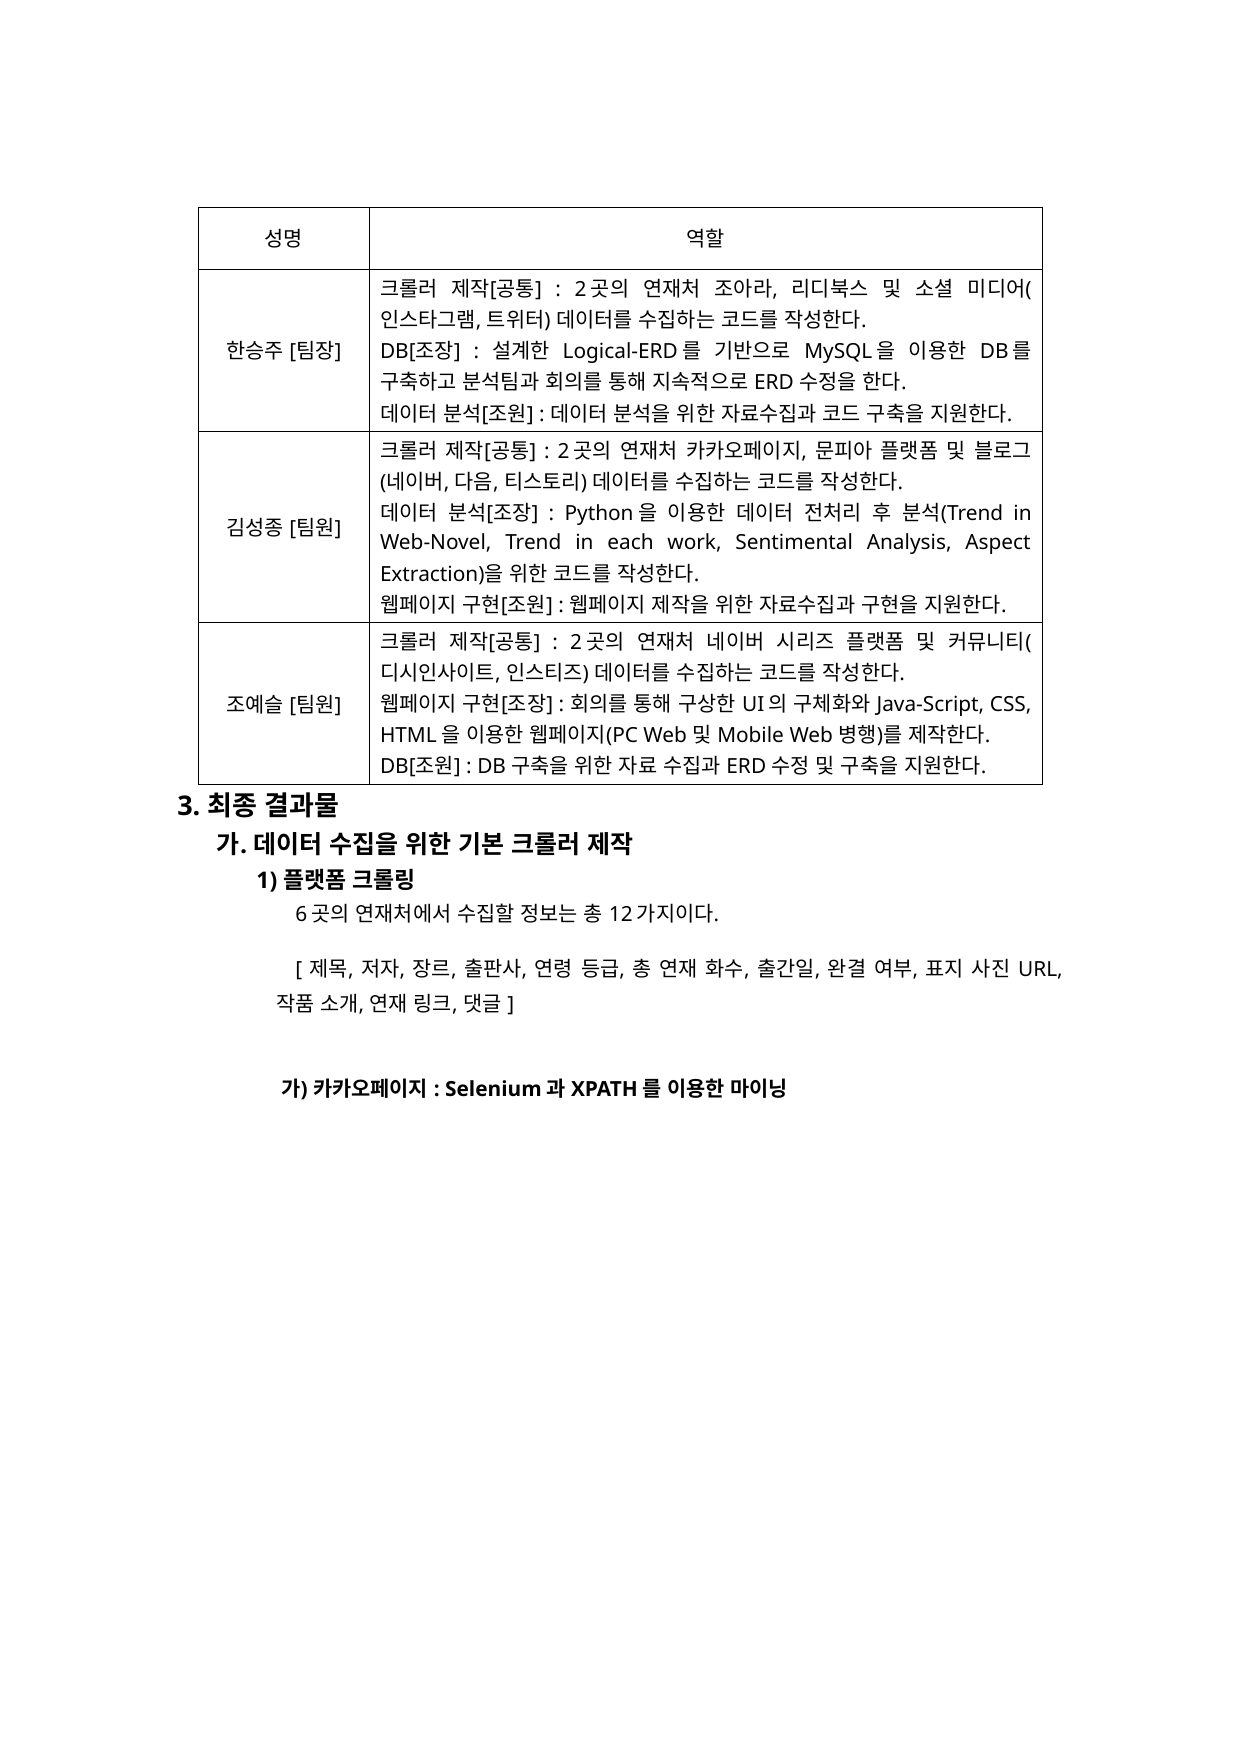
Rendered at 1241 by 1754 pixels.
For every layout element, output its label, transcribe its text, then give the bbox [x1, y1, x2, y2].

text [ 제목, 저자, 장르, 출판사, 연령 등급, 총 연재 화수, 출간일, 완결 여부, 표지 사진 URL, 작품 소개, 연재 링크, 댓글 ] [276, 952, 1063, 1018]
table_header 성명 [199, 208, 369, 269]
table_cell 크롤러 제작[공통] : 2곳의 연재처 카카오페이지, 문피아 플랫폼 및 블로그(네이버, 다음, 티스토리) 데이터를 수집하는 코드를 작성한다. 데이터 분석[조장] : Python을 이용한 데이터 전처리 후 분석(Trend in Web-Novel, Trend in each work, Sentimental Analysis, Aspect Extraction)을 위한 코드를 작성한다. 웹페이지 구현[조원] : 웹페이지 제작을 위한 자료수집과 구현을 지원한다. [370, 432, 1042, 622]
text 3. 최종 결과물 [177, 784, 1063, 823]
table_cell 조예슬 [팀원] [199, 623, 369, 784]
table_cell 크롤러 제작[공통] : 2곳의 연재처 조아라, 리디북스 및 소셜 미디어(인스타그램, 트위터) 데이터를 수집하는 코드를 작성한다. DB[조장] : 설계한 Logical-ERD를 기반으로 MySQL을 이용한 DB를 구축하고 분석팀과 회의를 통해 지속적으로 ERD 수정을 한다. 데이터 분석[조원] : 데이터 분석을 위한 자료수집과 코드 구축을 지원한다. [370, 270, 1042, 431]
table_cell 김성종 [팀원] [199, 432, 369, 622]
table_header 역할 [370, 208, 1042, 269]
text 6곳의 연재처에서 수집할 정보는 총 12가지이다. [276, 897, 1063, 927]
text 가) 카카오페이지 : Selenium과 XPATH를 이용한 마이닝 [276, 1072, 1063, 1102]
table_cell 크롤러 제작[공통] : 2곳의 연재처 네이버 시리즈 플랫폼 및 커뮤니티(디시인사이트, 인스티즈) 데이터를 수집하는 코드를 작성한다. 웹페이지 구현[조장] : 회의를 통해 구상한 UI의 구체화와 Java-Script, CSS, HTML을 이용한 웹페이지(PC Web 및 Mobile Web 병행)를 제작한다. DB[조원] : DB 구축을 위한 자료 수집과 ERD 수정 및 구축을 지원한다. [370, 623, 1042, 784]
text 가. 데이터 수집을 위한 기본 크롤러 제작 [217, 825, 1063, 861]
text 1) 플랫폼 크롤링 [256, 862, 1063, 896]
table_cell 한승주 [팀장] [199, 270, 369, 431]
